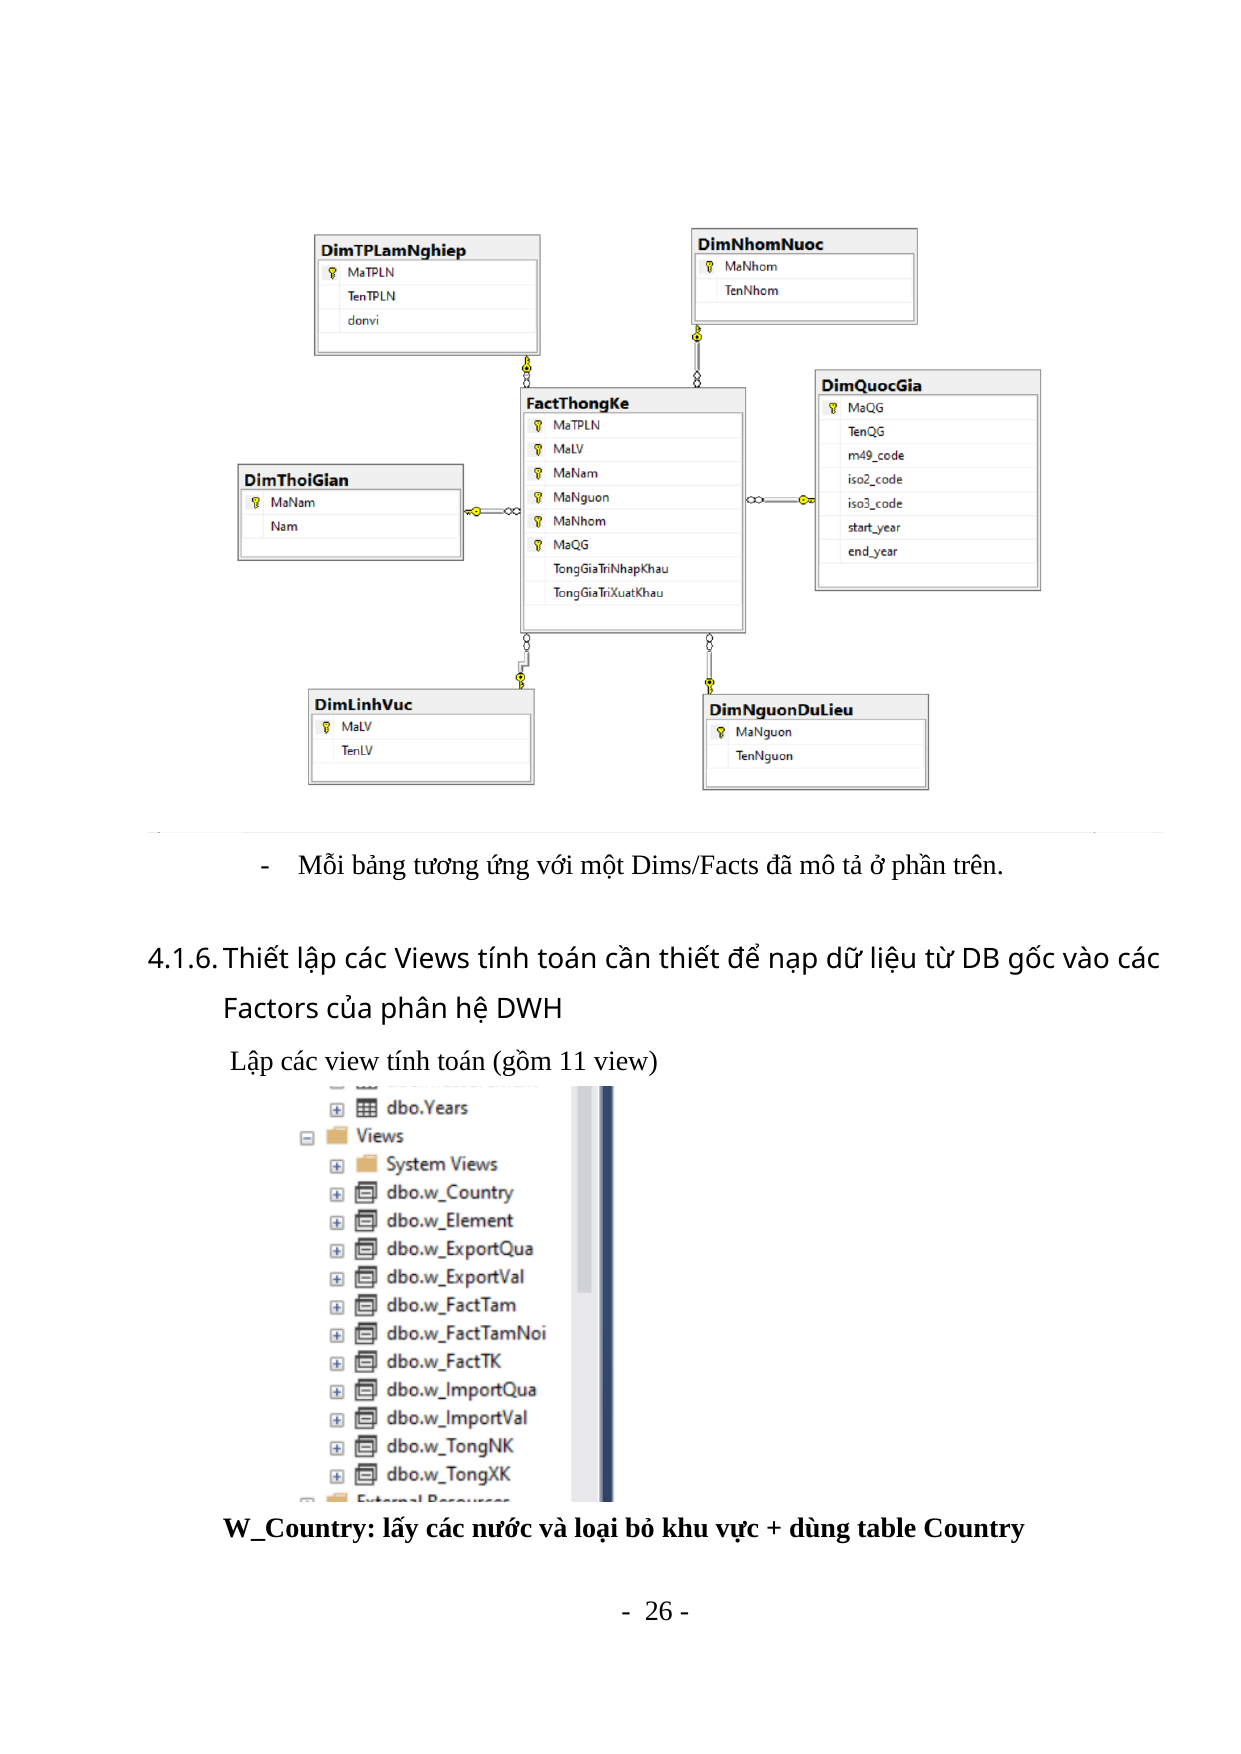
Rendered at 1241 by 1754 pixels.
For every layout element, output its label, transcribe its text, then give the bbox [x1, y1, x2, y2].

list Mỗi bảng tương ứng với một Dims/Facts đã mô tả ở phần trên. [260, 848, 1162, 881]
picture [222, 1086, 692, 1502]
list Lập các view tính toán (gồm 11 view) [223, 1044, 1162, 1077]
list W_Country: lấy các nước và loại bỏ khu vực + dùng table Country [223, 1511, 1162, 1543]
subtitle Thiết lập các Views tính toán cần thiết để nạp dữ liệu từ DB gốc vào các Factors của phân hệ DWH [148, 938, 1162, 1027]
picture [147, 147, 1163, 833]
